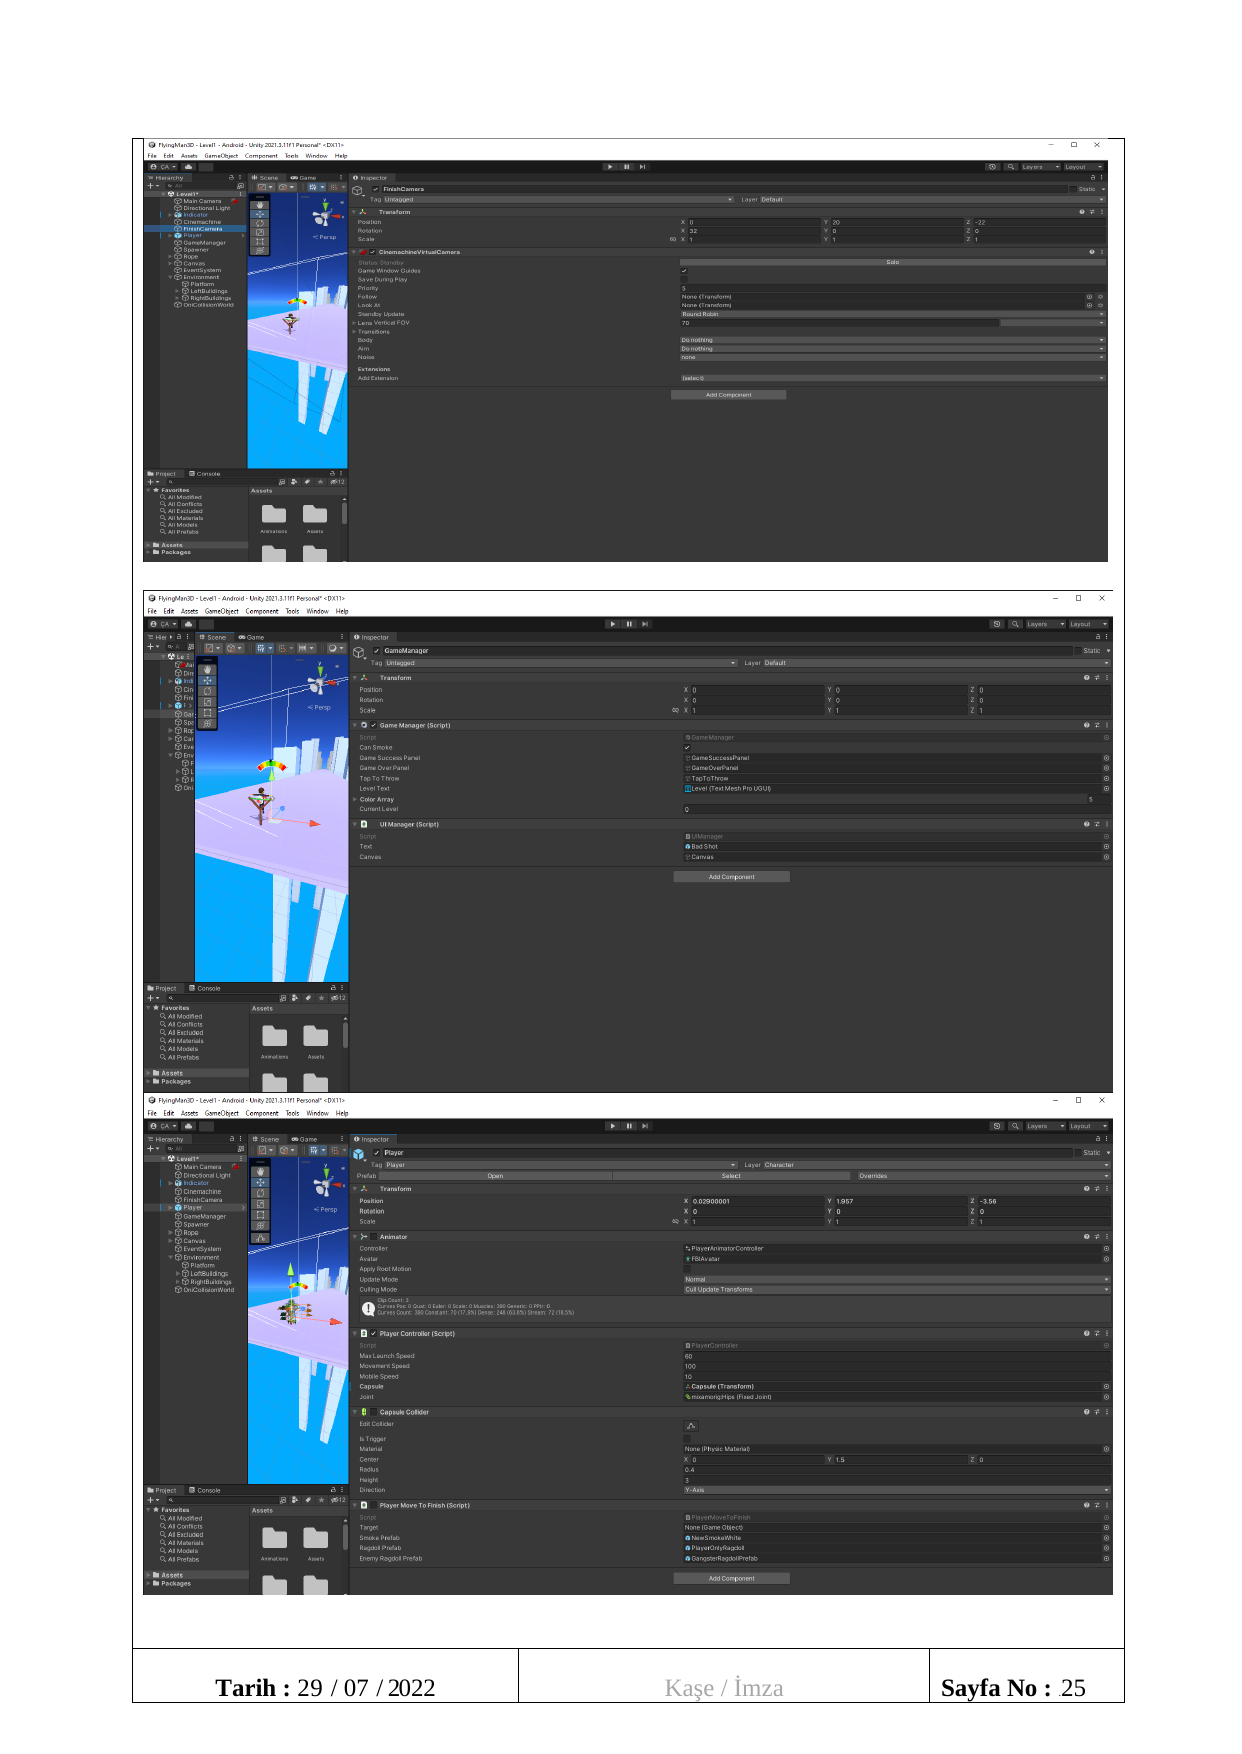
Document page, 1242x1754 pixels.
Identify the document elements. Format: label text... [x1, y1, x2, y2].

table_cell Sayfa No : .25 [930, 1649, 1124, 1702]
table_cell [133, 139, 1124, 1648]
picture [143, 590, 1113, 1595]
picture [143, 138, 1108, 562]
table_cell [133, 1649, 518, 1702]
table_cell Kaşe / İmza [519, 1649, 929, 1702]
